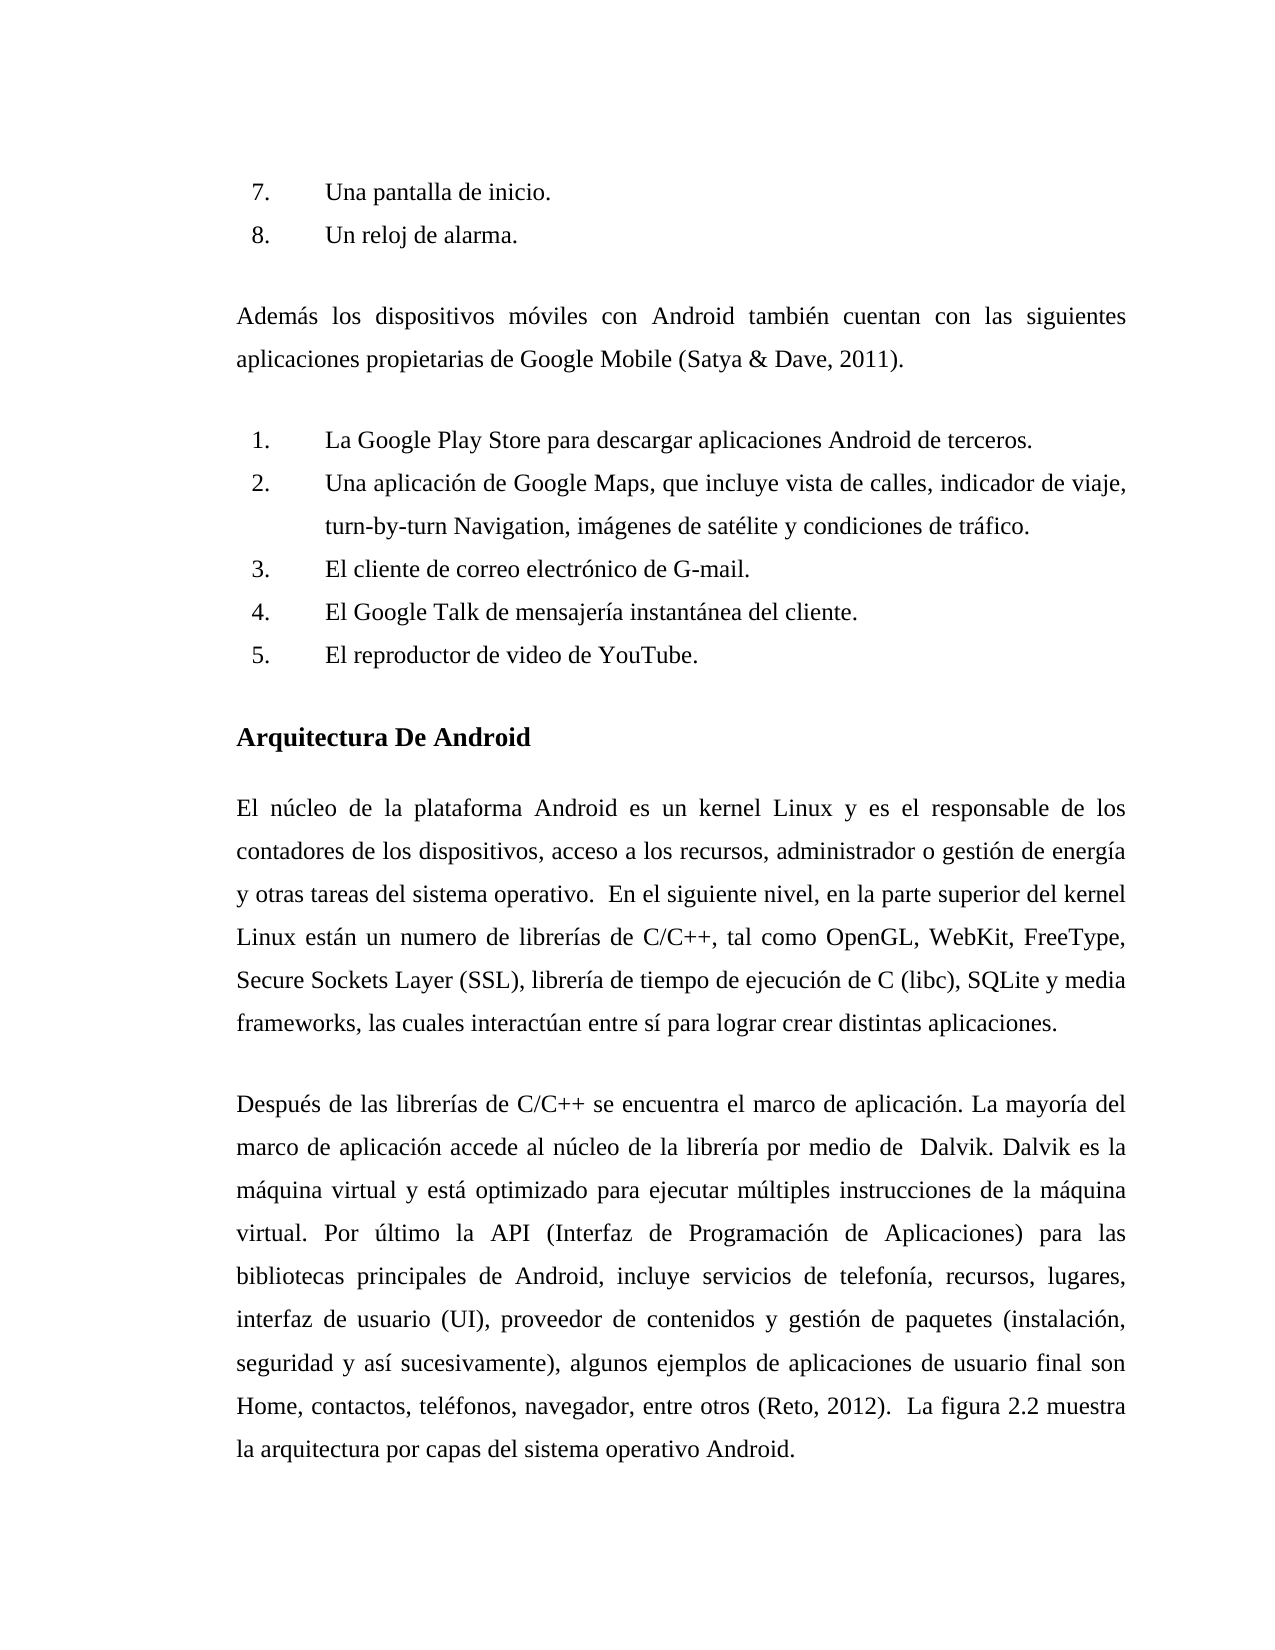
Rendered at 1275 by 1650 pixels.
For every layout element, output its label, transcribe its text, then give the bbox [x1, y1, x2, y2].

list Una pantalla de inicio. [251, 177, 1127, 206]
list Una aplicación de Google Maps, que incluye vista de calles, indicador de viaje, turn-by-turn Navigation, imágenes de satélite y condiciones de tráfico. [251, 468, 1127, 540]
subtitle Arquitectura De Android [236, 721, 1127, 752]
list El reproductor de video de YouTube. [251, 640, 1127, 669]
text Después de las librerías de C/C++ se encuentra el marco de aplicación. La mayoría del marco de aplicación accede al núcleo de la librería por medio de Dalvik. Dalvik es la máquina virtual y está optimizado para ejecutar múltiples instrucciones de la máquina virtual. Por último la API (Interfaz de Programación de Aplicaciones) para las bibliotecas principales de Android, incluye servicios de telefonía, recursos, lugares, interfaz de usuario (UI), proveedor de contenidos y gestión de paquetes (instalación, seguridad y así sucesivamente), algunos ejemplos de aplicaciones de usuario final son Home, contactos, teléfonos, navegador, entre otros (Reto, 2012). La figura 2.2 muestra la arquitectura por capas del sistema operativo Android. [236, 1089, 1127, 1463]
text El núcleo de la plataforma Android es un kernel Linux y es el responsable de los contadores de los dispositivos, acceso a los recursos, administrador o gestión de energía y otras tareas del sistema operativo. En el siguiente nivel, en la parte superior del kernel Linux están un numero de librerías de C/C++, tal como OpenGL, WebKit, FreeType, Secure Sockets Layer (SSL), librería de tiempo de ejecución de C (libc), SQLite y media frameworks, las cuales interactúan entre sí para lograr crear distintas aplicaciones. [236, 793, 1127, 1037]
list La Google Play Store para descargar aplicaciones Android de terceros. [251, 425, 1127, 453]
text Además los dispositivos móviles con Android también cuentan con las siguientes aplicaciones propietarias de Google Mobile (Satya & Dave, 2011). [236, 301, 1127, 373]
list Un reloj de alarma. [251, 220, 1127, 249]
list El cliente de correo electrónico de G-mail. [251, 554, 1127, 583]
list El Google Talk de mensajería instantánea del cliente. [251, 597, 1127, 626]
